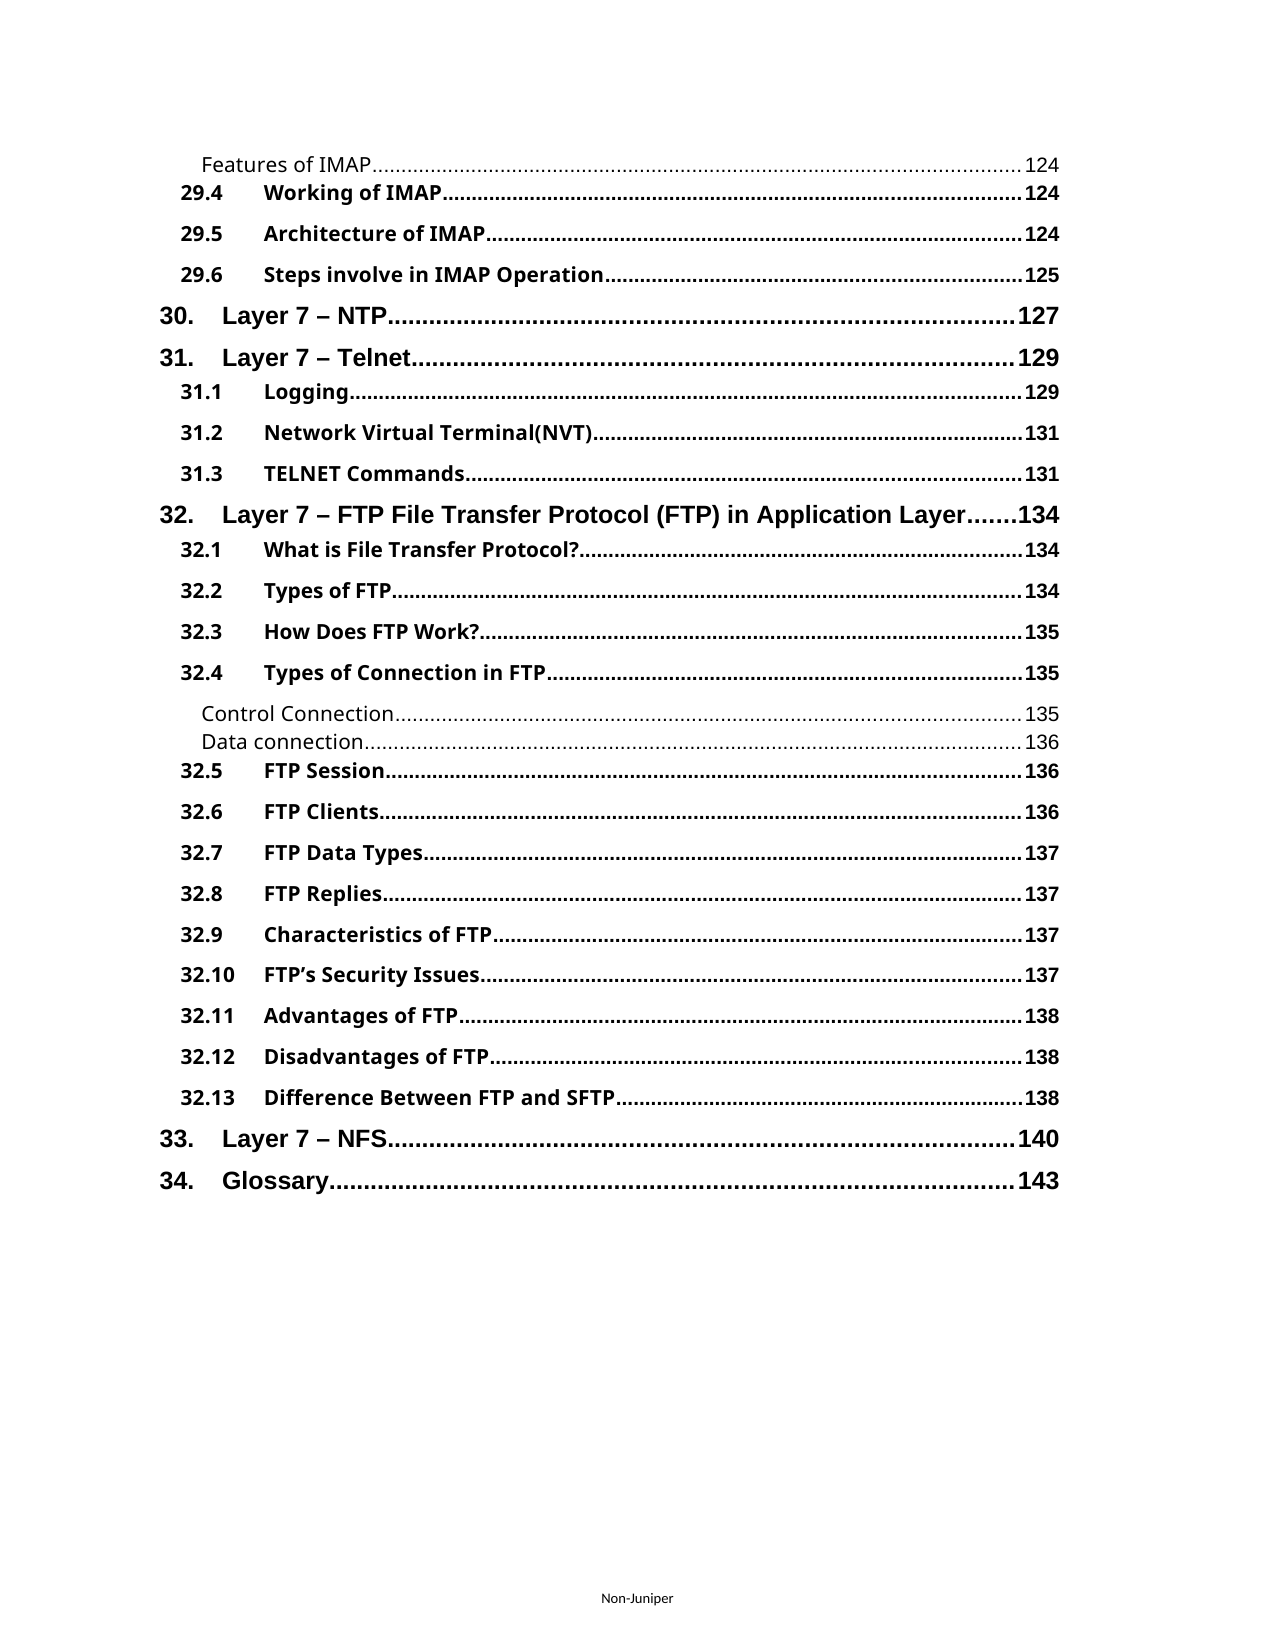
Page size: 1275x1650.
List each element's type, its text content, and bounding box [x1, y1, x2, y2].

text 31.1 Logging 129 [180, 377, 1172, 406]
text 32.4 Types of Connection in FTP 135 [180, 658, 1172, 687]
text 29.6 Steps involve in IMAP Operation 125 [180, 260, 1172, 289]
text 32.9 Characteristics of FTP 137 [180, 920, 1172, 948]
text 32. Layer 7 – FTP File Transfer Protocol (FTP) in Application Layer 134 [159, 500, 1172, 529]
text 32.7 FTP Data Types 137 [180, 838, 1172, 866]
text 31.3 TELNET Commands 131 [180, 459, 1172, 488]
text 29.5 Architecture of IMAP 124 [180, 219, 1172, 248]
text 30. Layer 7 – NTP 127 [159, 301, 1172, 330]
text 31. Layer 7 – Telnet 129 [159, 342, 1172, 371]
text 32.3 How Does FTP Work? 135 [180, 617, 1172, 646]
text 32.1 What is File Transfer Protocol? 134 [180, 535, 1172, 564]
text 32.5 FTP Session 136 [180, 756, 1172, 784]
text 32.6 FTP Clients 136 [180, 797, 1172, 825]
text 31.2 Network Virtual Terminal(NVT) 131 [180, 418, 1172, 447]
text 29.4 Working of IMAP 124 [180, 178, 1172, 207]
text 32.12 Disadvantages of FTP 138 [180, 1042, 1172, 1071]
text Control Connection 135 [201, 699, 1172, 727]
text 33. Layer 7 – NFS 140 [159, 1124, 1172, 1153]
text 32.11 Advantages of FTP 138 [180, 1002, 1172, 1030]
text Features of IMAP 124 [201, 150, 1172, 178]
text 32.10 FTP’s Security Issues 137 [180, 961, 1172, 989]
text 34. Glossary 143 [159, 1166, 1172, 1194]
text 32.8 FTP Replies 137 [180, 879, 1172, 907]
text 32.2 Types of FTP 134 [180, 576, 1172, 605]
text Data connection 136 [201, 727, 1172, 756]
text 32.13 Difference Between FTP and SFTP 138 [180, 1083, 1172, 1112]
